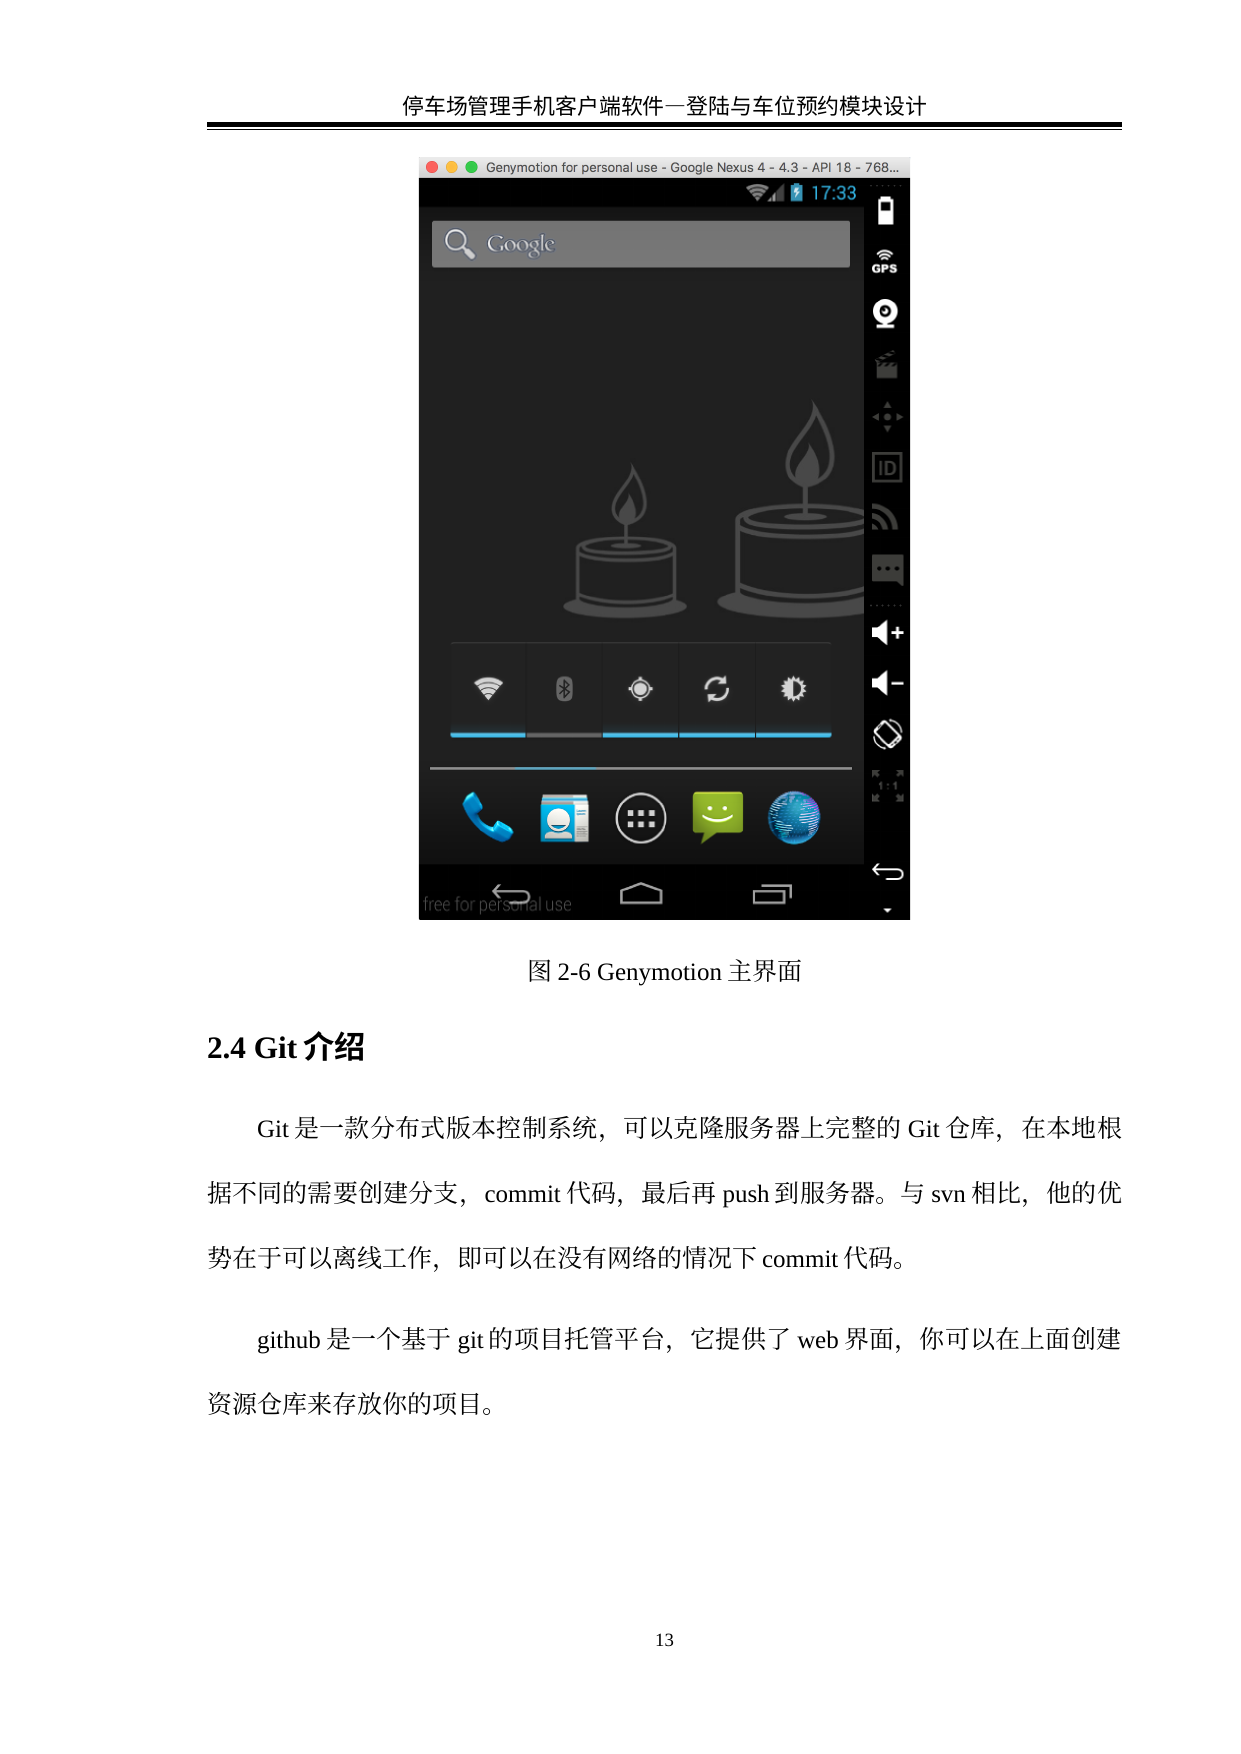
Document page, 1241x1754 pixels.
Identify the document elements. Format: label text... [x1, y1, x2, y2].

subtitle 2.4 Git介绍 [207, 1012, 1122, 1077]
picture [418, 157, 911, 920]
text github是一个基于git的项目托管平台，它提供了web界面，你可以在上面创建资源仓库来存放你的项目。 [207, 1305, 1122, 1435]
text 图2-6 Genymotion主界面 [207, 937, 1122, 1002]
text Git是一款分布式版本控制系统，可以克隆服务器上完整的Git仓库，在本地根据不同的需要创建分支，commit代码，最后再push到服务器。与svn相比，他的优势在于可以离线工作，即可以在没有网络的情况下commit代码。 [207, 1094, 1122, 1289]
